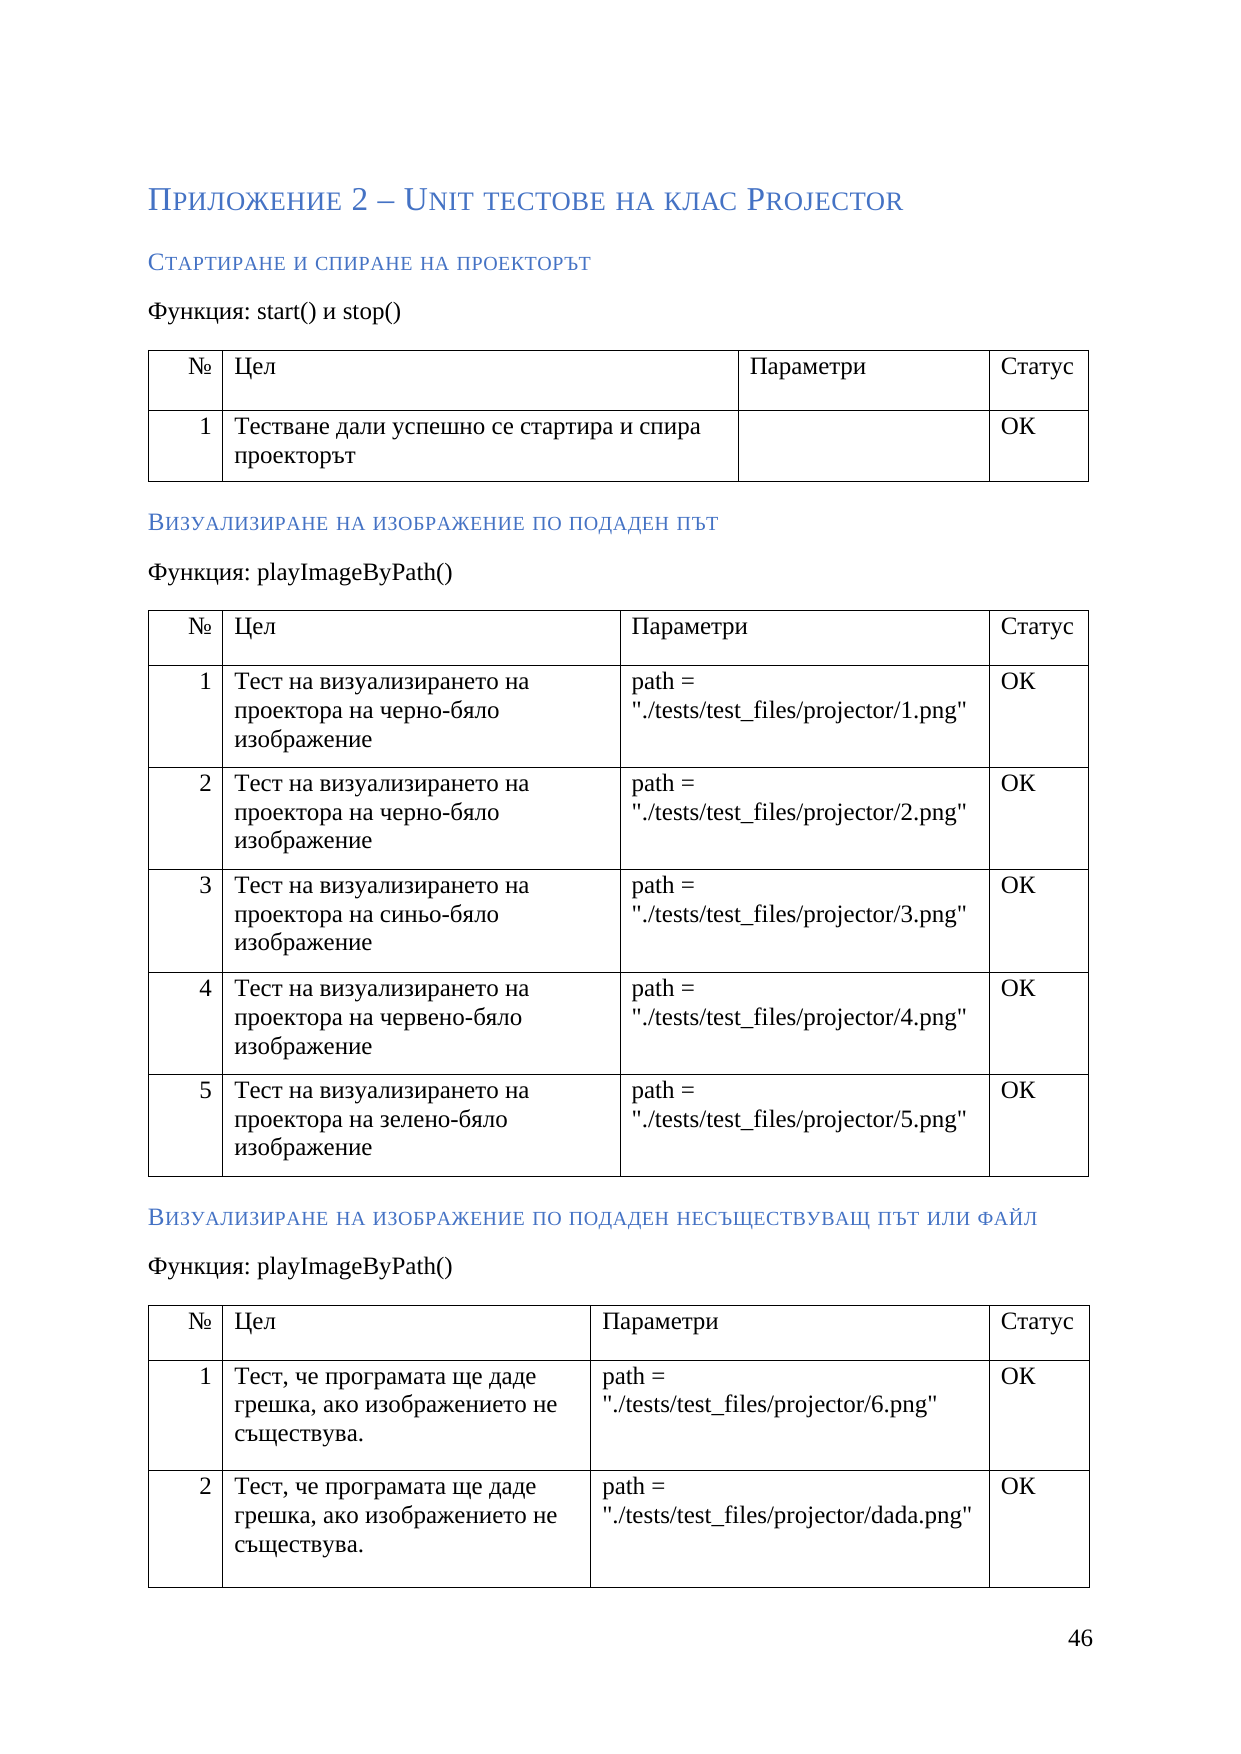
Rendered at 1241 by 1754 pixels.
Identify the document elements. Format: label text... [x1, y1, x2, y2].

text Функция: playImageByPath() [148, 1251, 1093, 1280]
table_cell 2 [149, 768, 222, 869]
table_cell ОК [990, 768, 1088, 869]
table_header № [149, 611, 222, 665]
text Функция: start() и stop() [148, 296, 1093, 325]
table_cell [739, 411, 989, 481]
table_cell path = "./tests/test_files/projector/3.png" [621, 870, 989, 972]
table_cell Тест на визуализирането на проектора на зелено-бяло изображение [223, 1075, 620, 1176]
table_header № [149, 1306, 222, 1360]
table_cell ОК [990, 870, 1088, 972]
table_cell path = "./tests/test_files/projector/6.png" [591, 1361, 989, 1470]
table_header Статус [990, 611, 1088, 665]
table_cell 1 [149, 411, 222, 481]
table_header Цел [223, 351, 738, 410]
table_cell ОК [990, 1361, 1089, 1470]
table_cell path = "./tests/test_files/projector/5.png" [621, 1075, 989, 1176]
table_cell 3 [149, 870, 222, 972]
table_header Статус [990, 351, 1088, 410]
table_cell Тест на визуализирането на проектора на черно-бяло изображение [223, 768, 620, 869]
subtitle Визуализиране на изображение по подаден несъществуващ път или файл [148, 1202, 1093, 1231]
table_header № [149, 351, 222, 410]
subtitle Стартиране и спиране на проекторът [148, 247, 1093, 275]
table_cell Тест на визуализирането на проектора на черно-бяло изображение [223, 666, 620, 767]
table_cell Тест на визуализирането на проектора на синьо-бяло изображение [223, 870, 620, 972]
table_header Параметри [739, 351, 989, 410]
table_cell ОК [990, 411, 1088, 481]
table_cell 1 [149, 1361, 222, 1470]
text Функция: playImageByPath() [148, 557, 1093, 585]
table_cell 1 [149, 666, 222, 767]
table_cell path = "./tests/test_files/projector/4.png" [621, 973, 989, 1074]
table_cell ОК [990, 1471, 1089, 1587]
table_cell 5 [149, 1075, 222, 1176]
table_header Параметри [621, 611, 989, 665]
table_header Параметри [591, 1306, 989, 1360]
table_header Цел [223, 1306, 590, 1360]
table_cell 4 [149, 973, 222, 1074]
table_cell path = "./tests/test_files/projector/2.png" [621, 768, 989, 869]
table_cell path = "./tests/test_files/projector/1.png" [621, 666, 989, 767]
table_cell Тестване дали успешно се стартира и спира проекторът [223, 411, 738, 481]
table_cell Тест на визуализирането на проектора на червено-бяло изображение [223, 973, 620, 1074]
table_header Цел [223, 611, 620, 665]
table_cell ОК [990, 973, 1088, 1074]
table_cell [223, 1471, 590, 1587]
table_cell ОК [990, 1075, 1088, 1176]
table_header Статус [990, 1306, 1089, 1360]
table_cell ОК [990, 666, 1088, 767]
subtitle Приложение 2 – Unit тестове на клас Projector [148, 179, 1093, 217]
subtitle Визуализиране на изображение по подаден път [148, 507, 1093, 536]
table_cell path = "./tests/test_files/projector/dada.png" [591, 1471, 989, 1587]
table_cell 2 [149, 1471, 222, 1587]
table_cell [223, 1361, 590, 1470]
